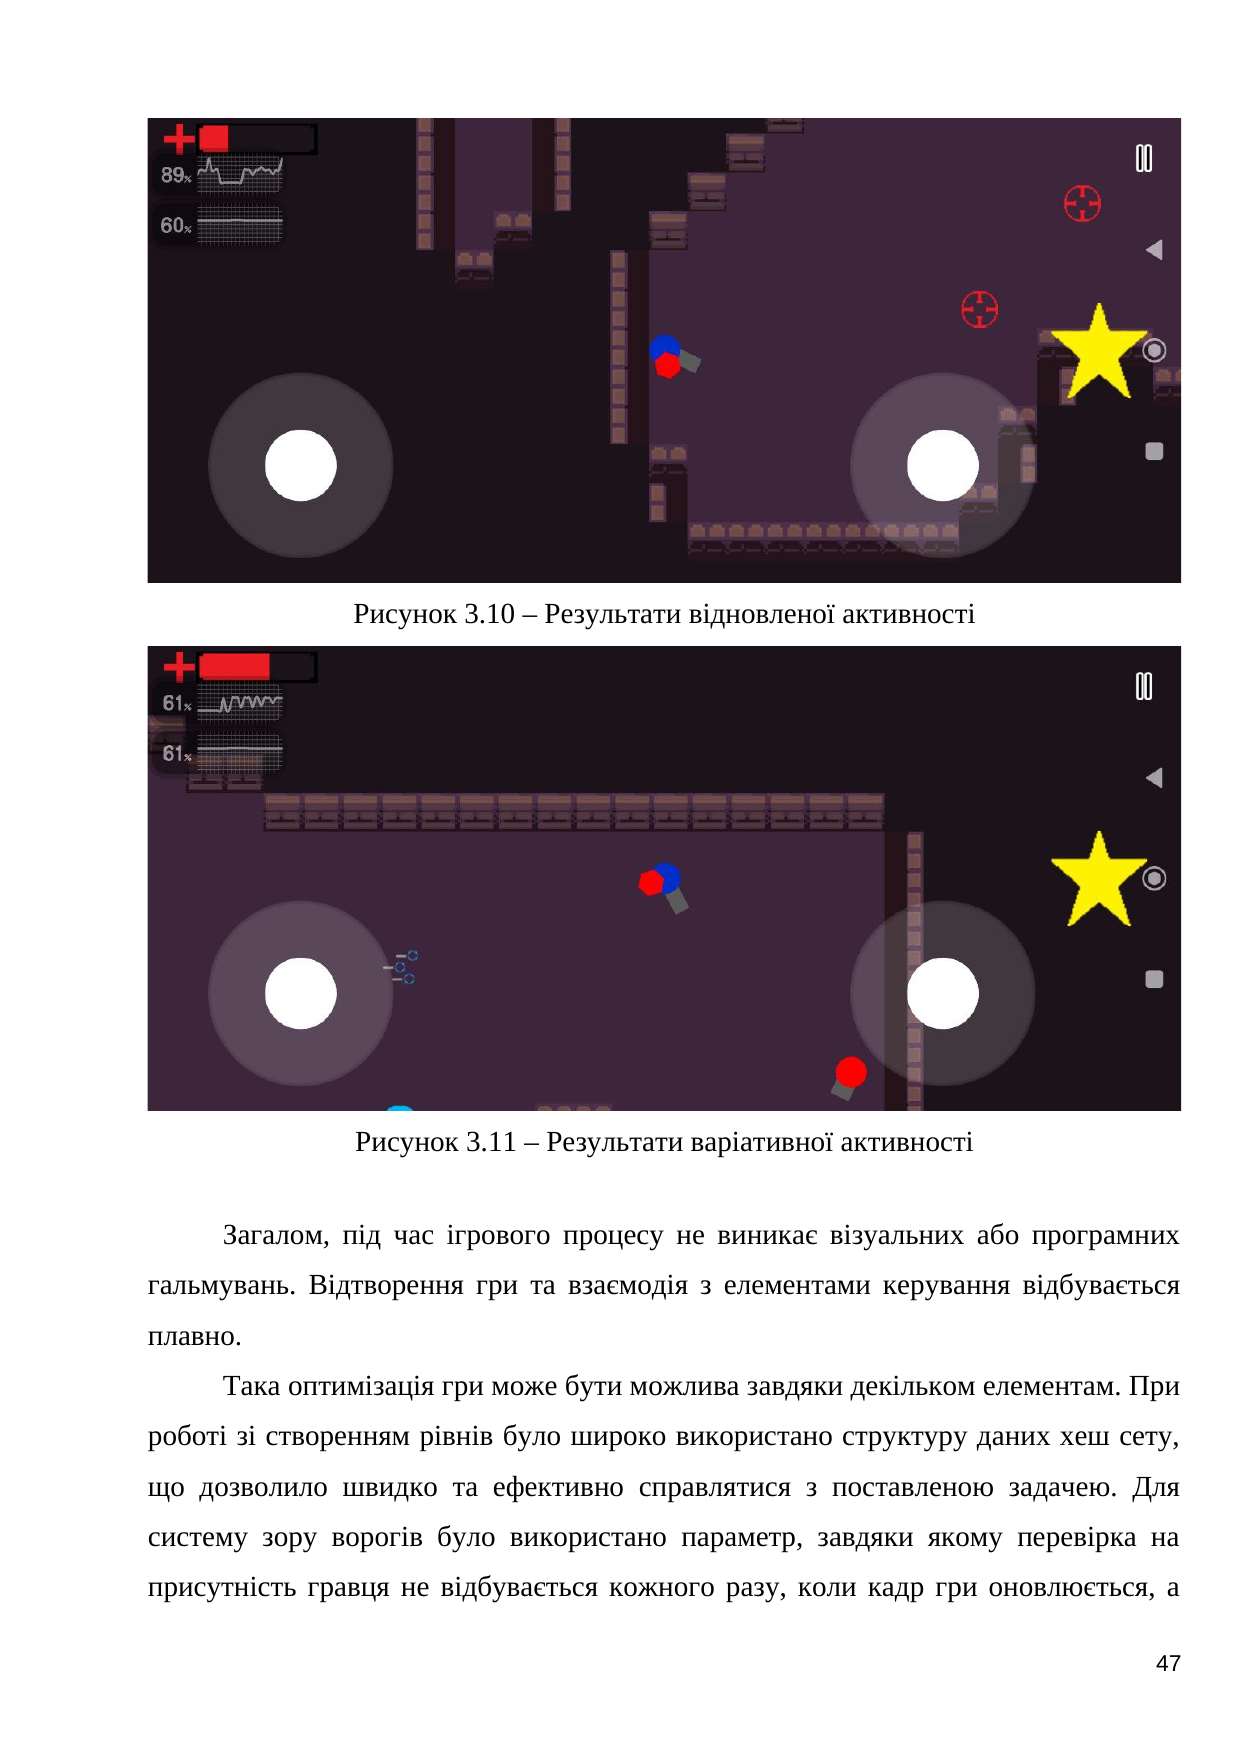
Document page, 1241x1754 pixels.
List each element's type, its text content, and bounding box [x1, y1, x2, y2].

picture [147, 646, 1182, 1111]
text Загалом, під час ігрового процесу не виникає візуальних або програмних гальмувань. Відтворення гри та взаємодія з елементами керування відбувається плавно. [148, 1217, 1181, 1351]
text Рисунок 3.10 – Результати відновленої активності [148, 596, 1181, 629]
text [148, 1368, 1181, 1603]
text Рисунок 3.11 – Результати варіативної активності [148, 1124, 1181, 1157]
picture [147, 118, 1182, 583]
